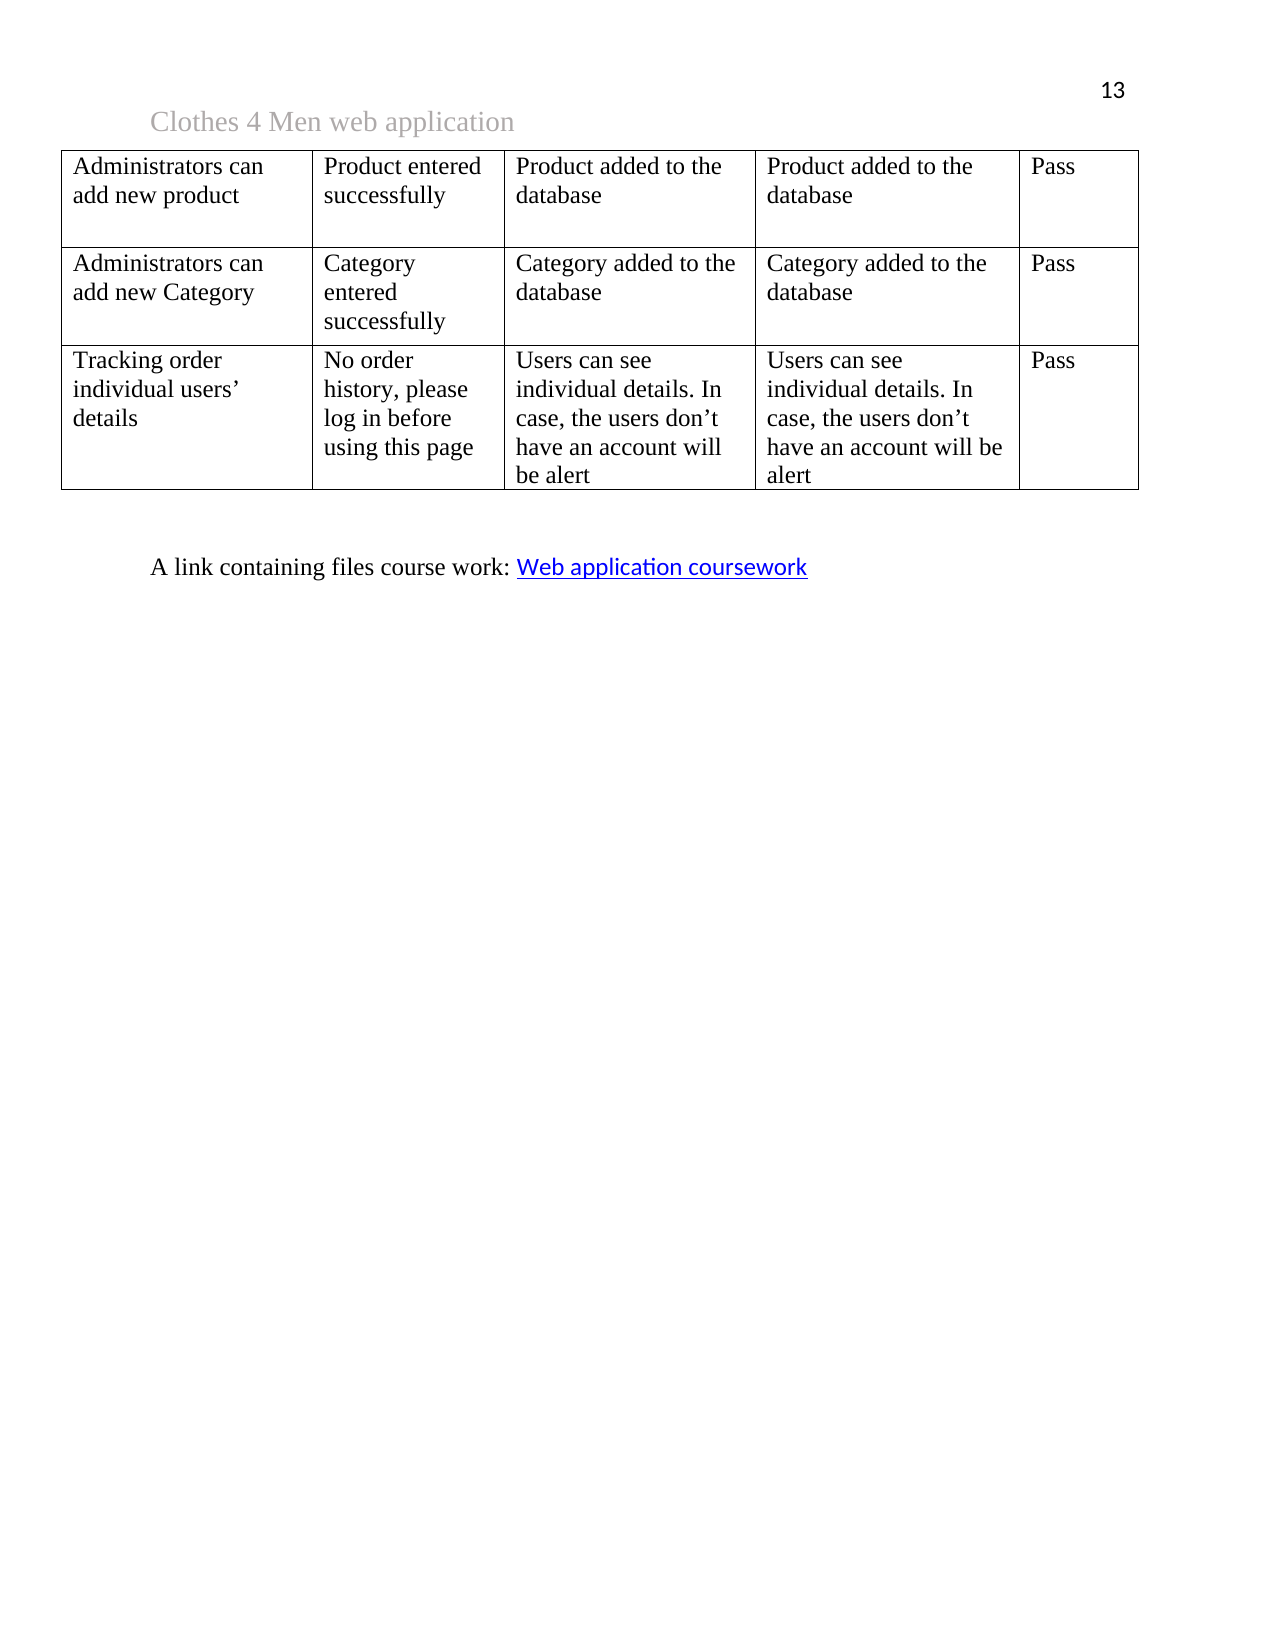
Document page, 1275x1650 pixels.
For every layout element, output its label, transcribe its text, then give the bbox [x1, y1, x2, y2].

table_cell Administrators can add new product [62, 151, 312, 247]
table_cell Product added to the database [756, 151, 1019, 247]
table_cell Product entered successfully [313, 151, 504, 247]
table_cell Product added to the database [505, 151, 755, 247]
text A link containing files course work: Web application coursework [150, 551, 1125, 582]
table_cell Pass [1020, 248, 1138, 344]
table_cell Tracking order individual users’ details [62, 346, 312, 489]
table_cell Users can see individual details. In case, the users don’t have an account will be alert [505, 346, 755, 489]
table_cell No order history, please log in before using this page [313, 346, 504, 489]
table_cell Pass [1020, 346, 1138, 489]
table_cell Users can see individual details. In case, the users don’t have an account will be alert [756, 346, 1019, 489]
table_cell Category added to the database [505, 248, 755, 344]
table_cell Category entered successfully [313, 248, 504, 344]
table_cell Administrators can add new Category [62, 248, 312, 344]
table_cell Category added to the database [756, 248, 1019, 344]
table_cell Pass [1020, 151, 1138, 247]
